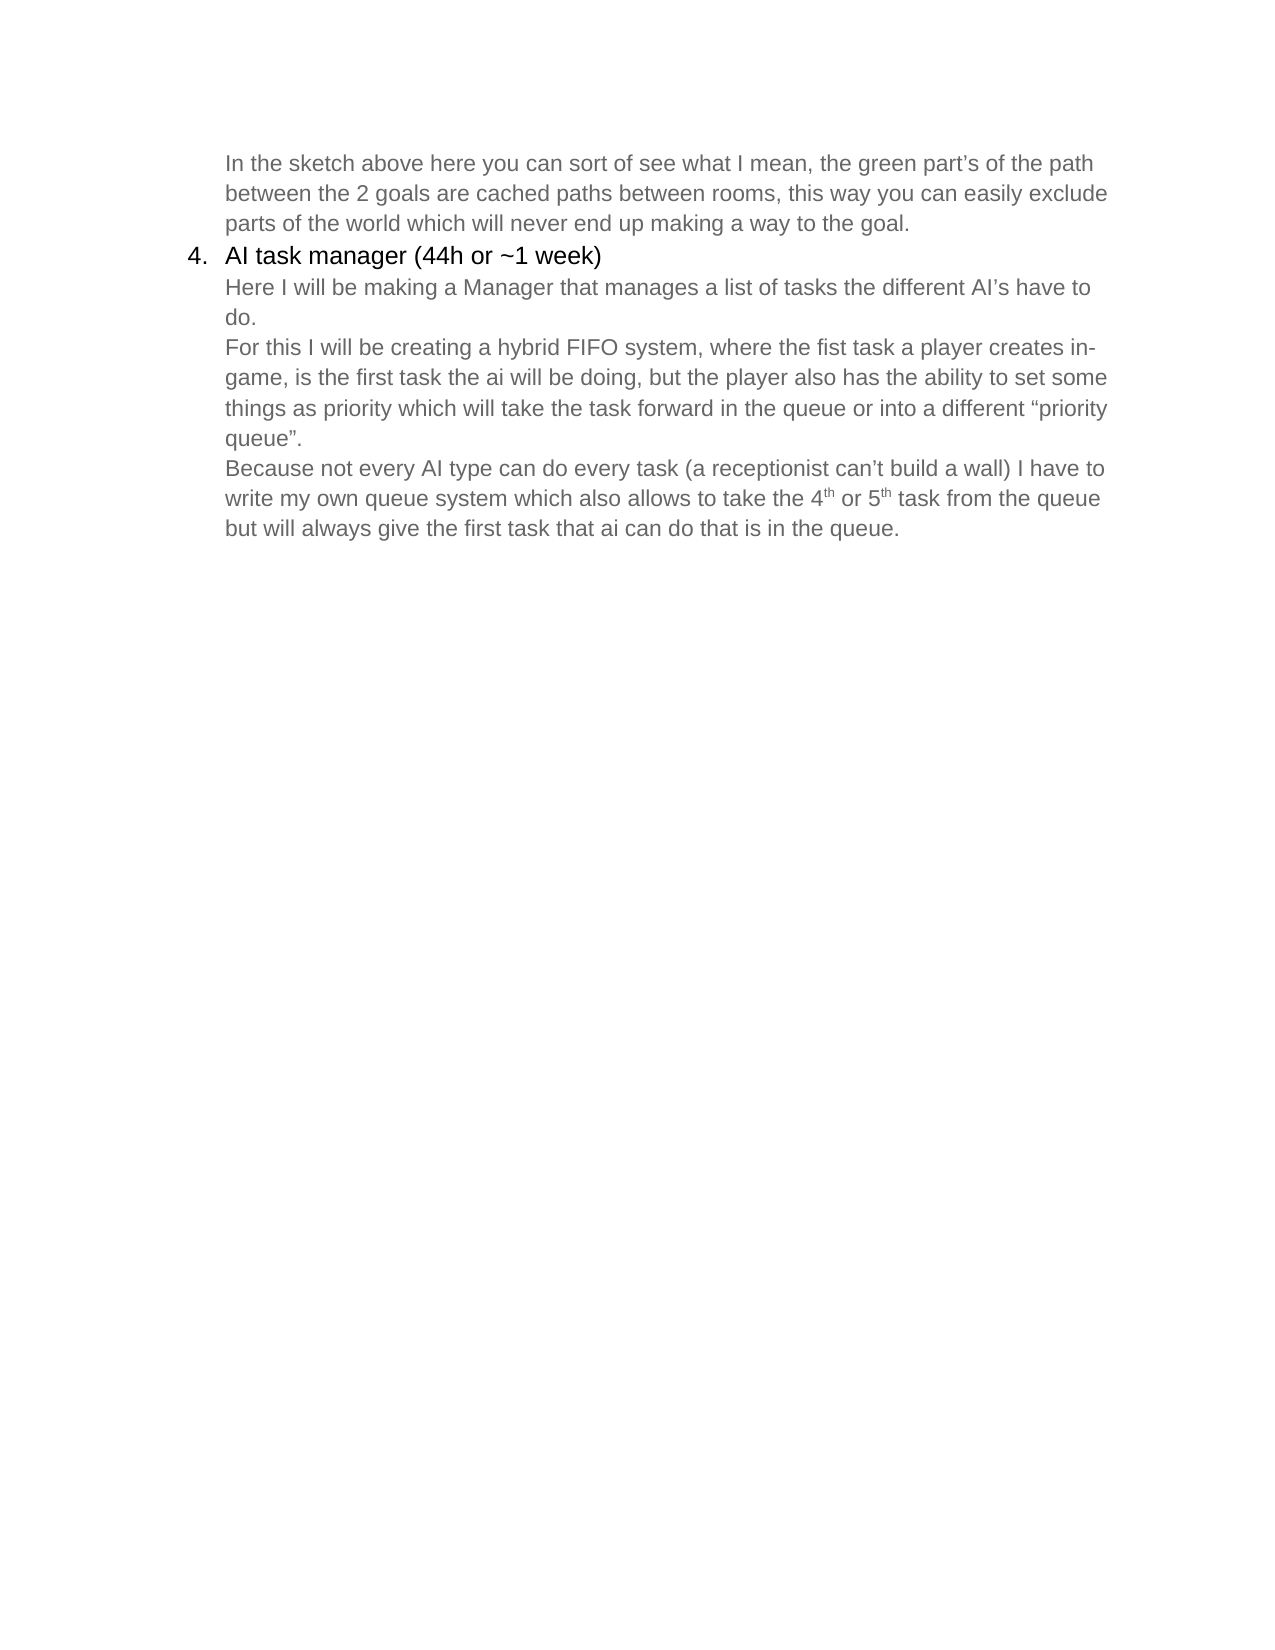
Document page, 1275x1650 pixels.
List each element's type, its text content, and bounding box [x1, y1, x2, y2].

text Because not every AI type can do every task (a receptionist can’t build a wall) I have to write my own queue system which also allows to take the 4th or 5th task from the queue but will always give the first task that ai can do that is in the queue. [225, 455, 1125, 542]
text For this I will be creating a hybrid FIFO system, where the fist task a player creates in-game, is the first task the ai will be doing, but the player also has the ability to set some things as priority which will take the task forward in the queue or into a different “priority queue”. [225, 334, 1125, 451]
text Here I will be making a Manager that manages a list of tasks the different AI’s have to do. [225, 274, 1125, 330]
subtitle AI task manager (44h or ~1 week) [187, 241, 1125, 269]
text In the sketch above here you can sort of see what I mean, the green part’s of the path between the 2 goals are cached paths between rooms, this way you can easily exclude parts of the world which will never end up making a way to the goal. [225, 150, 1125, 237]
